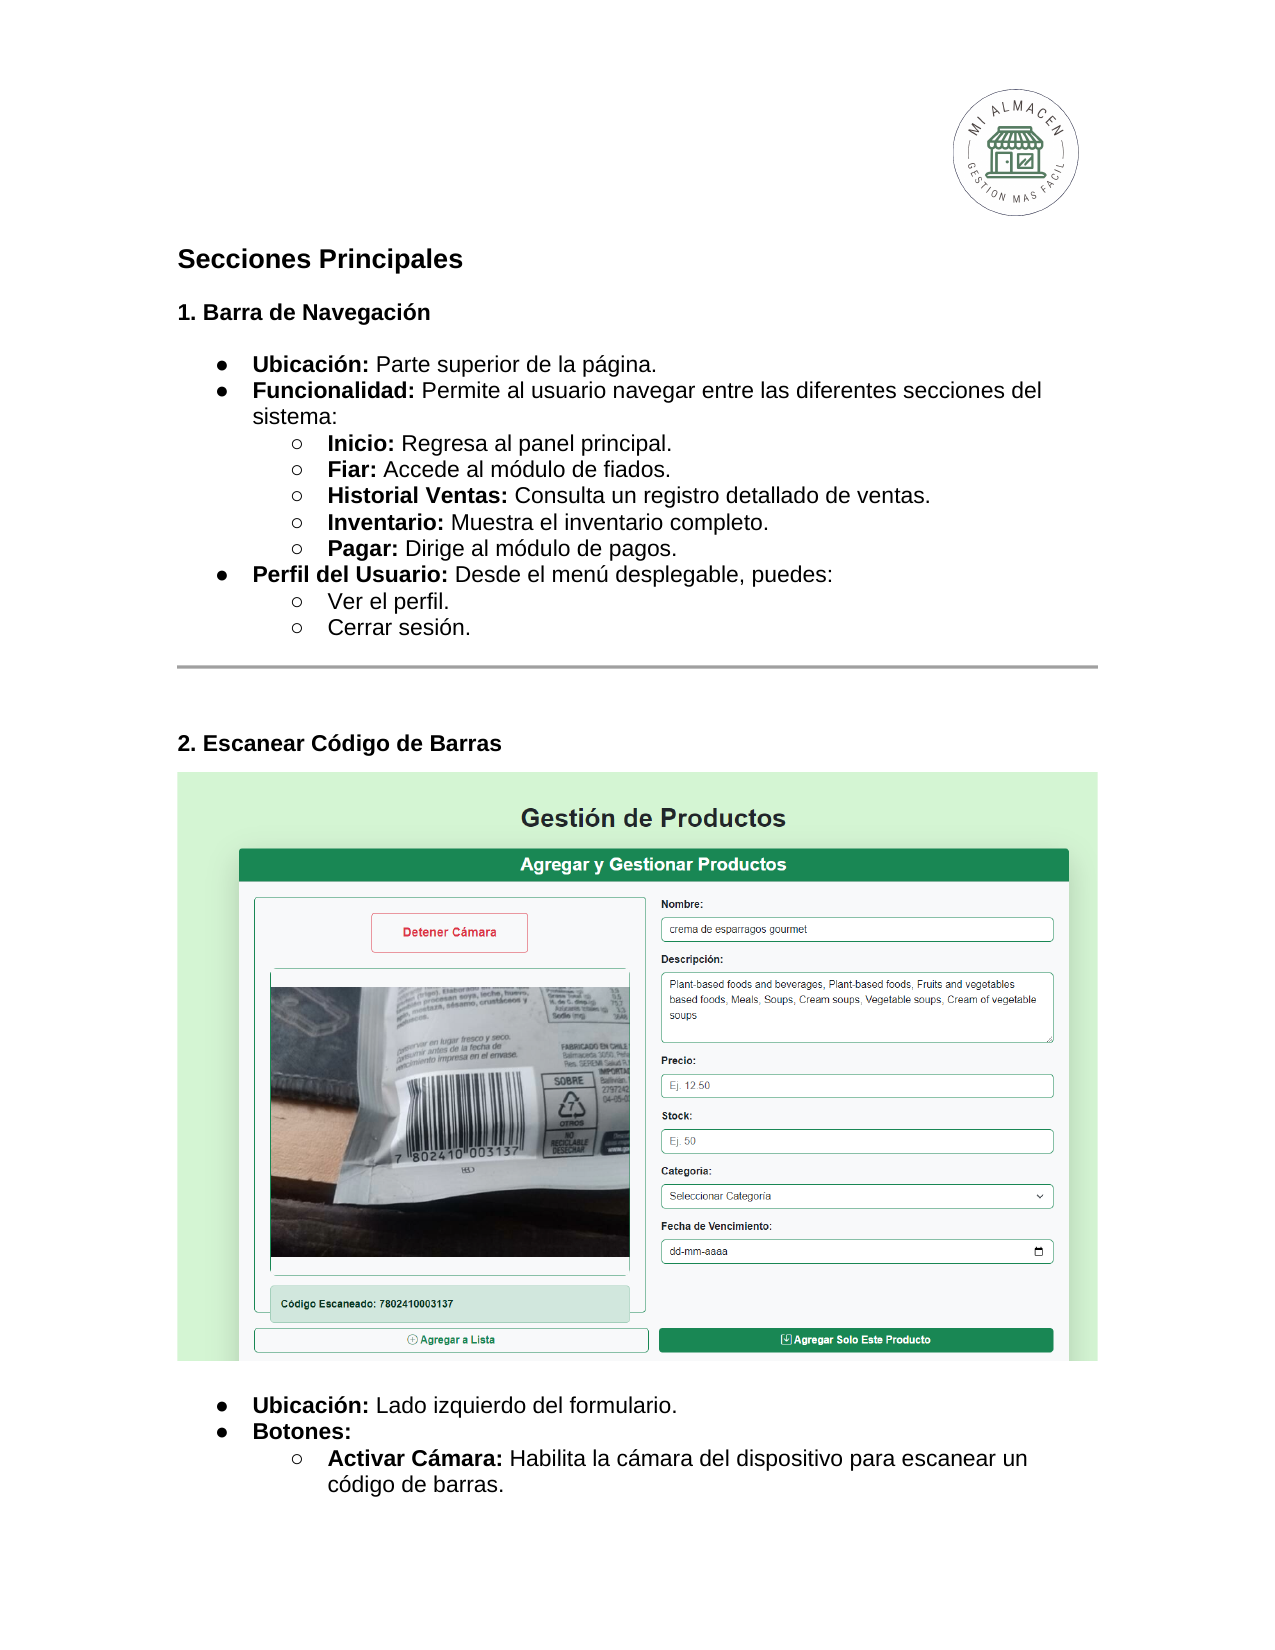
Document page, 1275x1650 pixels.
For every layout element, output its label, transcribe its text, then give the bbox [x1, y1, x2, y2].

list Ver el perfil. [290, 588, 1098, 614]
picture [937, 73, 1098, 235]
list Pagar: Dirige al módulo de pagos. [290, 535, 1098, 561]
subtitle Secciones Principales [177, 243, 1098, 274]
list Inicio: Regresa al panel principal. [290, 429, 1098, 456]
subtitle 1. Barra de Navegación [177, 299, 1098, 326]
subtitle 2. Escanear Código de Barras [177, 729, 1098, 756]
picture [177, 772, 1098, 1361]
list Cerrar sesión. [290, 614, 1098, 640]
list Fiar: Accede al módulo de fiados. [290, 456, 1098, 482]
list Ubicación: Lado izquierdo del formulario. [215, 1392, 1098, 1418]
list Ubicación: Parte superior de la página. [215, 351, 1098, 377]
list Historial Ventas: Consulta un registro detallado de ventas. [290, 482, 1098, 509]
list Funcionalidad: Permite al usuario navegar entre las diferentes secciones del sistema: [215, 377, 1098, 429]
list Activar Cámara: Habilita la cámara del dispositivo para escanear un código de barras. [290, 1444, 1098, 1497]
list Botones: [215, 1418, 1098, 1444]
list Inventario: Muestra el inventario completo. [290, 509, 1098, 535]
list Perfil del Usuario: Desde el menú desplegable, puedes: [215, 561, 1098, 588]
